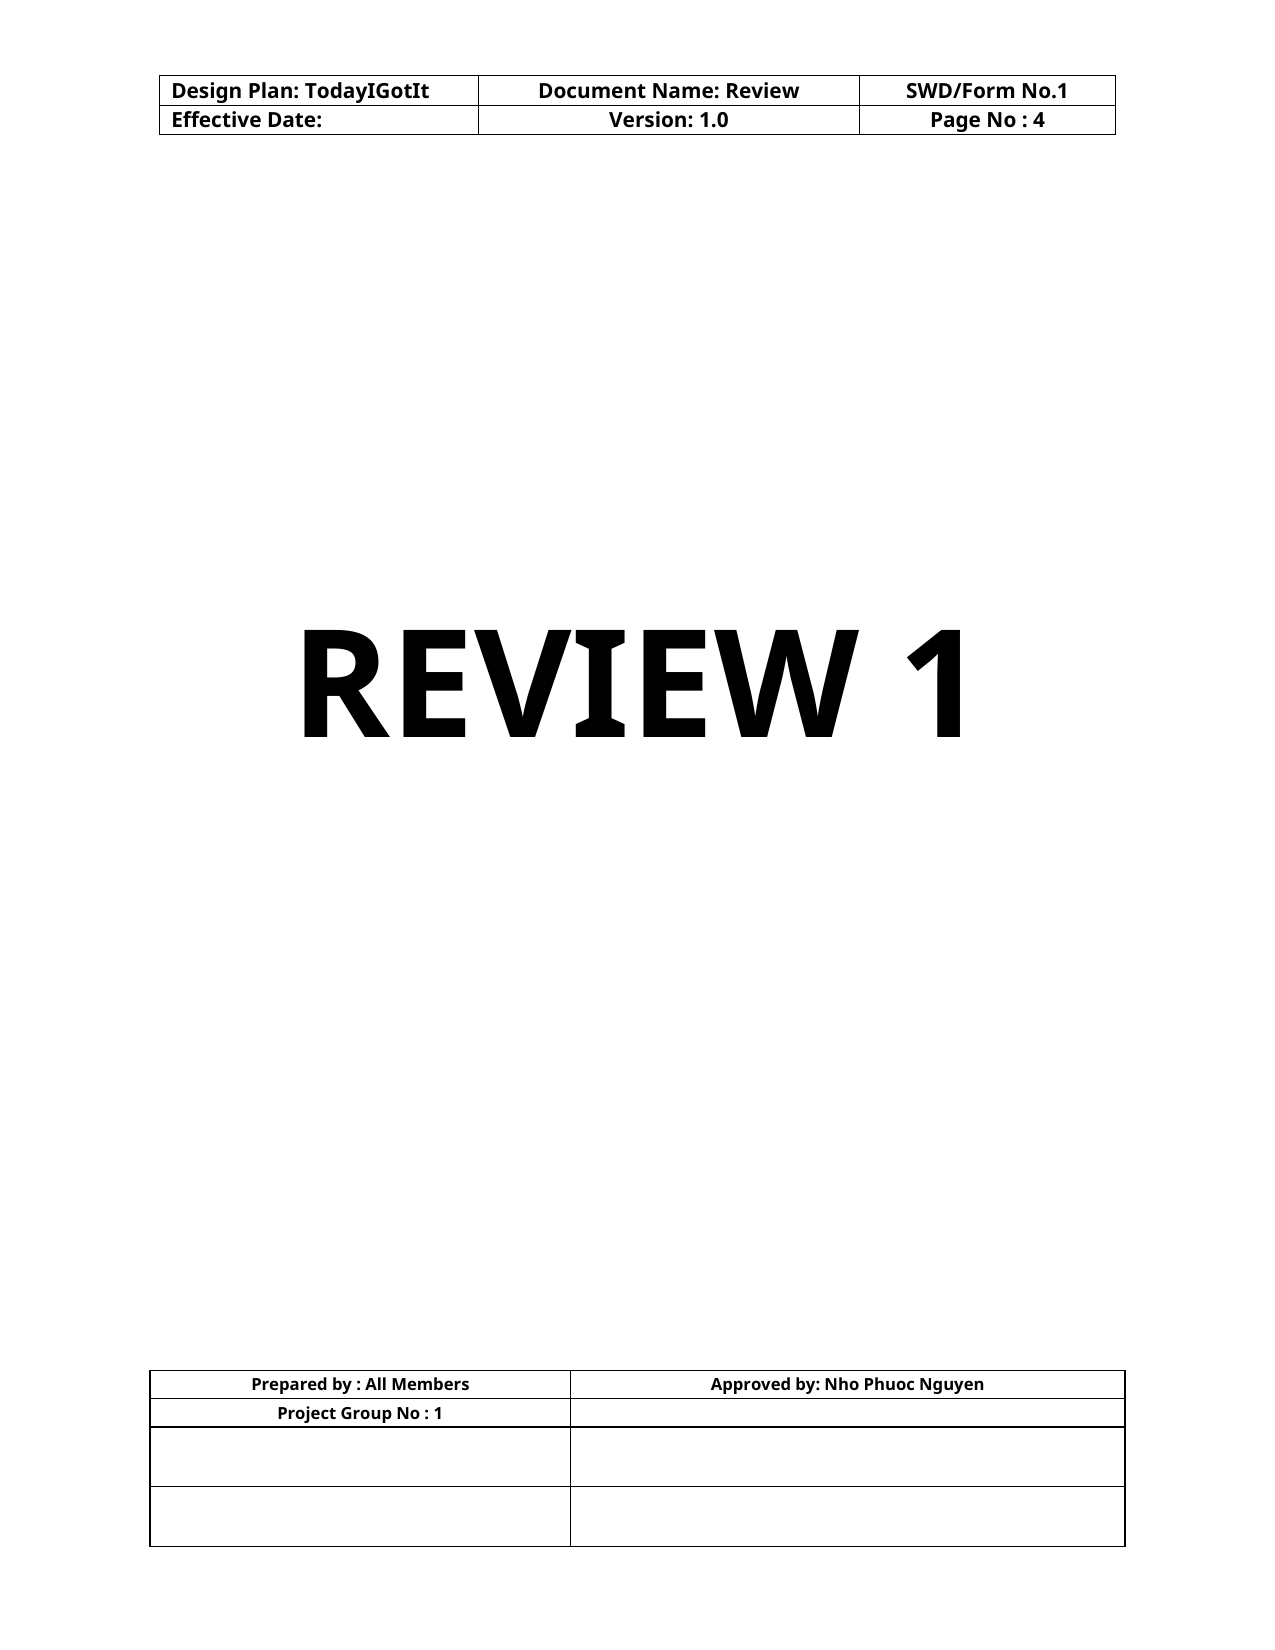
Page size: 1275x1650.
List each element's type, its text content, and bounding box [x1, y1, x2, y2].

subtitle REVIEW 1 [150, 577, 1125, 781]
